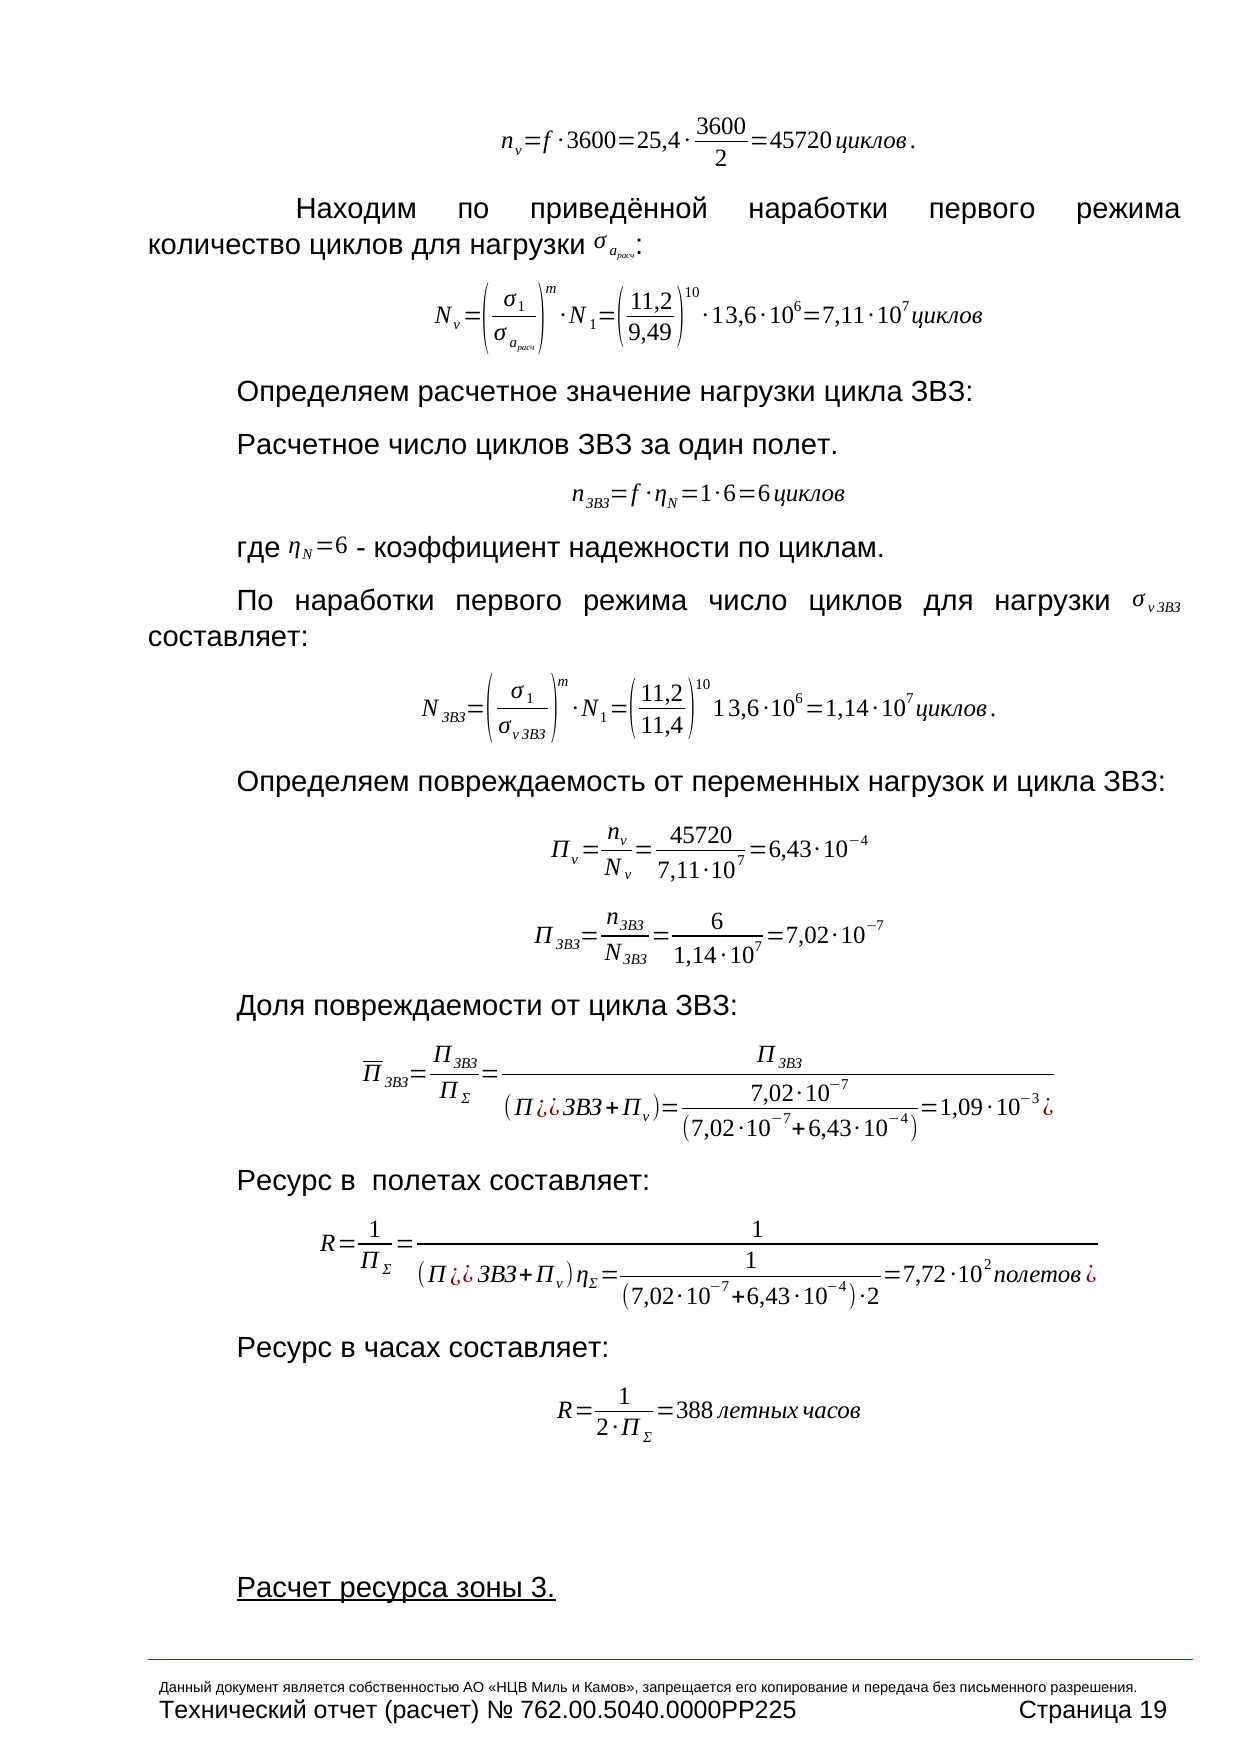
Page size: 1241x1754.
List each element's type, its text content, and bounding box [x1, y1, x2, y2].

text Расчет ресурса зоны 3. [148, 1570, 1181, 1603]
text Ресурс в часах составляет: [148, 1330, 1181, 1363]
text Находим по приведённой наработки первого режима количество циклов для нагрузки : [148, 191, 1181, 260]
text Расчетное число циклов ЗВЗ за один полет. [148, 427, 1181, 461]
text Определяем расчетное значение нагрузки цикла ЗВЗ: [148, 374, 1181, 408]
text Определяем повреждаемость от переменных нагрузок и цикла ЗВЗ: [148, 764, 1181, 798]
text Ресурс в полетах составляет: [148, 1162, 1181, 1196]
text По наработки первого режима число циклов для нагрузки составляет: [148, 583, 1181, 653]
text где - коэффициент надежности по циклам. [148, 530, 1181, 564]
text Доля повреждаемости от цикла ЗВЗ: [148, 988, 1181, 1021]
